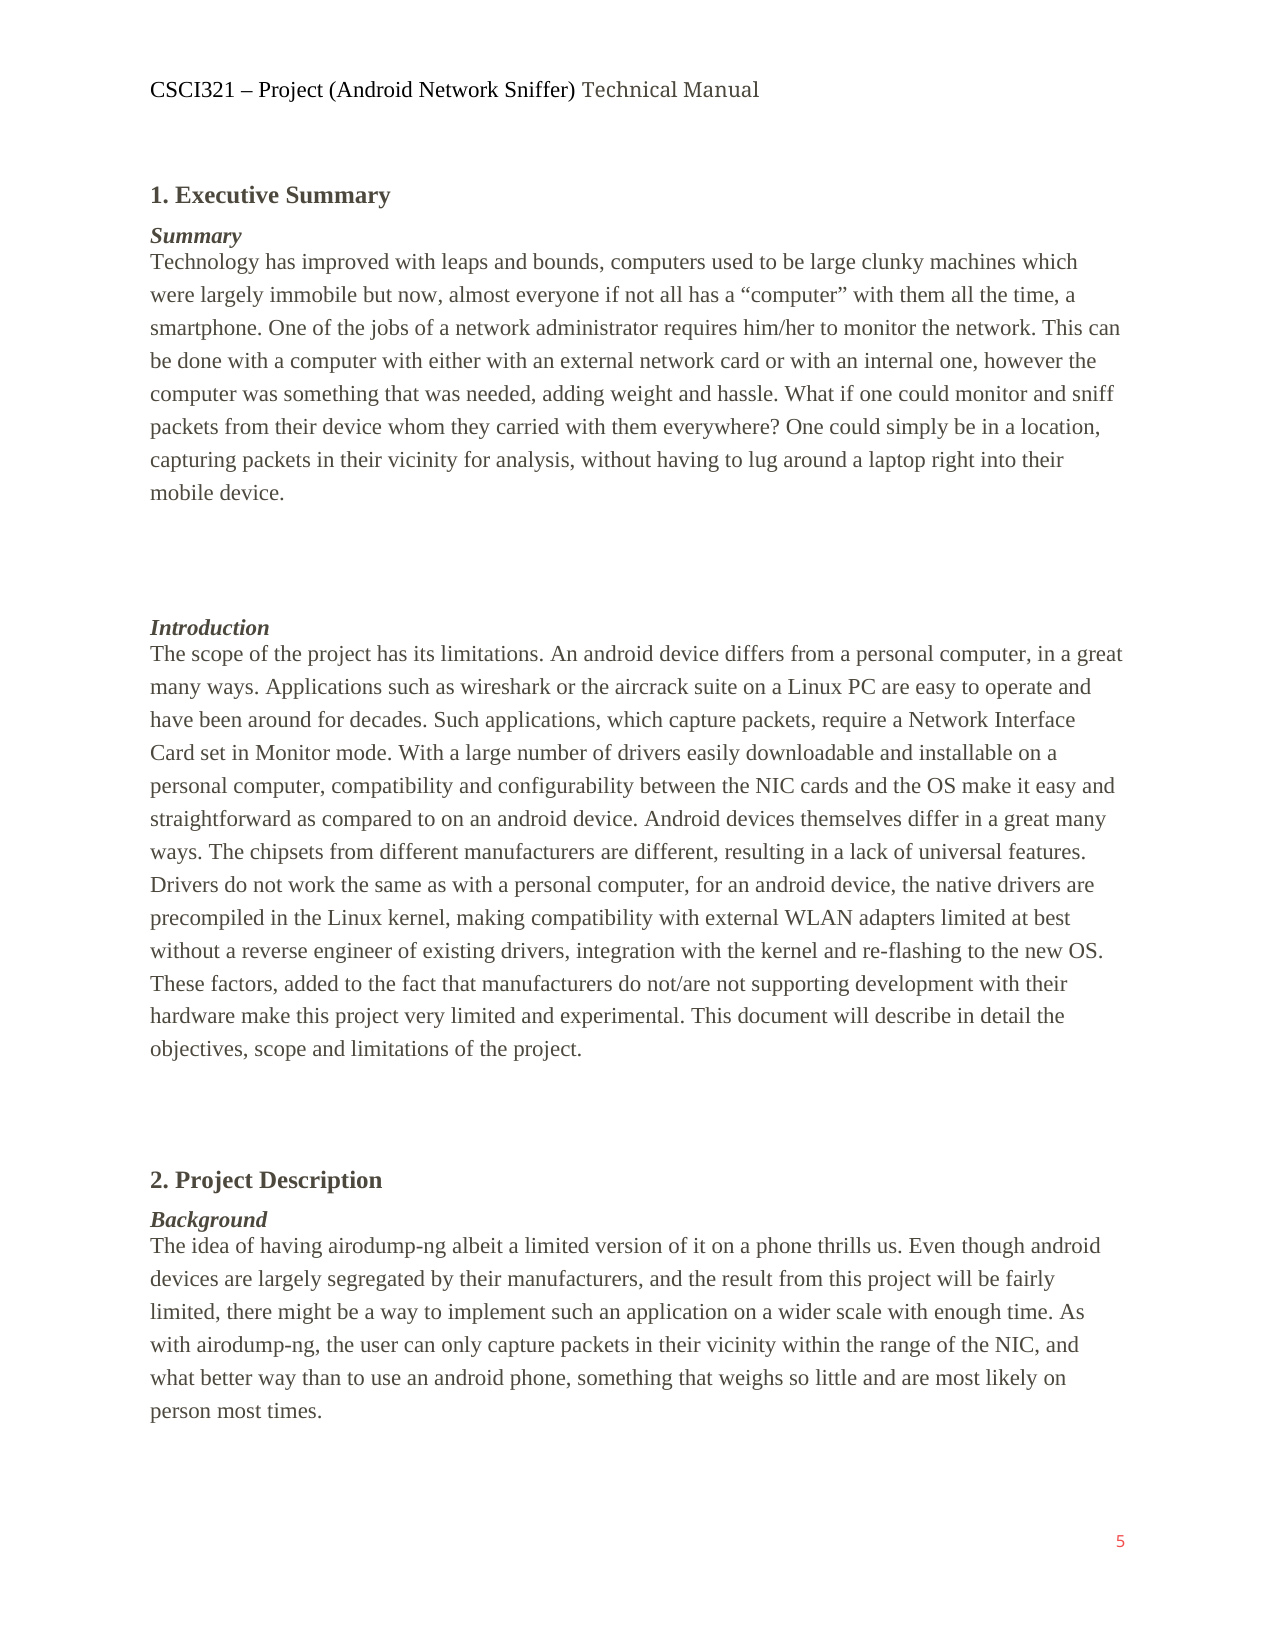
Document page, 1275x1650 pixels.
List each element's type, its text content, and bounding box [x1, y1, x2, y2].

text The idea of having airodump-ng albeit a limited version of it on a phone thrills us. Even though android devices are largely segregated by their manufacturers, and the result from this project will be fairly limited, there might be a way to implement such an application on a wider scale with enough time. As with airodump-ng, the user can only capture packets in their vicinity within the range of the NIC, and what better way than to use an android phone, something that weighs so little and are most likely on person most times. [150, 1233, 1125, 1423]
text The scope of the project has its limitations. An android device differs from a personal computer, in a great many ways. Applications such as wireshark or the aircrack suite on a Linux PC are easy to operate and have been around for decades. Such applications, which capture packets, require a Network Interface Card set in Monitor mode. With a large number of drivers easily downloadable and installable on a personal computer, compatibility and configurability between the NIC cards and the OS make it easy and straightforward as compared to on an android device. Android devices themselves differ in a great many ways. The chipsets from different manufacturers are different, resulting in a lack of universal features. Drivers do not work the same as with a personal computer, for an android device, the native drivers are precompiled in the Linux kernel, making compatibility with external WLAN adapters limited at best without a reverse engineer of existing drivers, integration with the kernel and re-flashing to the new OS. These factors, added to the fact that manufacturers do not/are not supporting development with their hardware make this project very limited and experimental. This document will describe in detail the objectives, scope and limitations of the project. [150, 640, 1125, 1062]
subtitle 1. Executive Summary [150, 181, 1125, 209]
subtitle Introduction [150, 614, 1125, 640]
subtitle Background [150, 1206, 1125, 1233]
subtitle Summary [150, 222, 1125, 248]
text Technology has improved with leaps and bounds, computers used to be large clunky machines which were largely immobile but now, almost everyone if not all has a “computer” with them all the time, a smartphone. One of the jobs of a network administrator requires him/her to monitor the network. This can be done with a computer with either with an external network card or with an internal one, however the computer was something that was needed, adding weight and hassle. What if one could monitor and sniff packets from their device whom they carried with them everywhere? One could simply be in a location, capturing packets in their vicinity for analysis, without having to lug around a laptop right into their mobile device. [150, 248, 1125, 505]
subtitle 2. Project Description [150, 1165, 1125, 1194]
